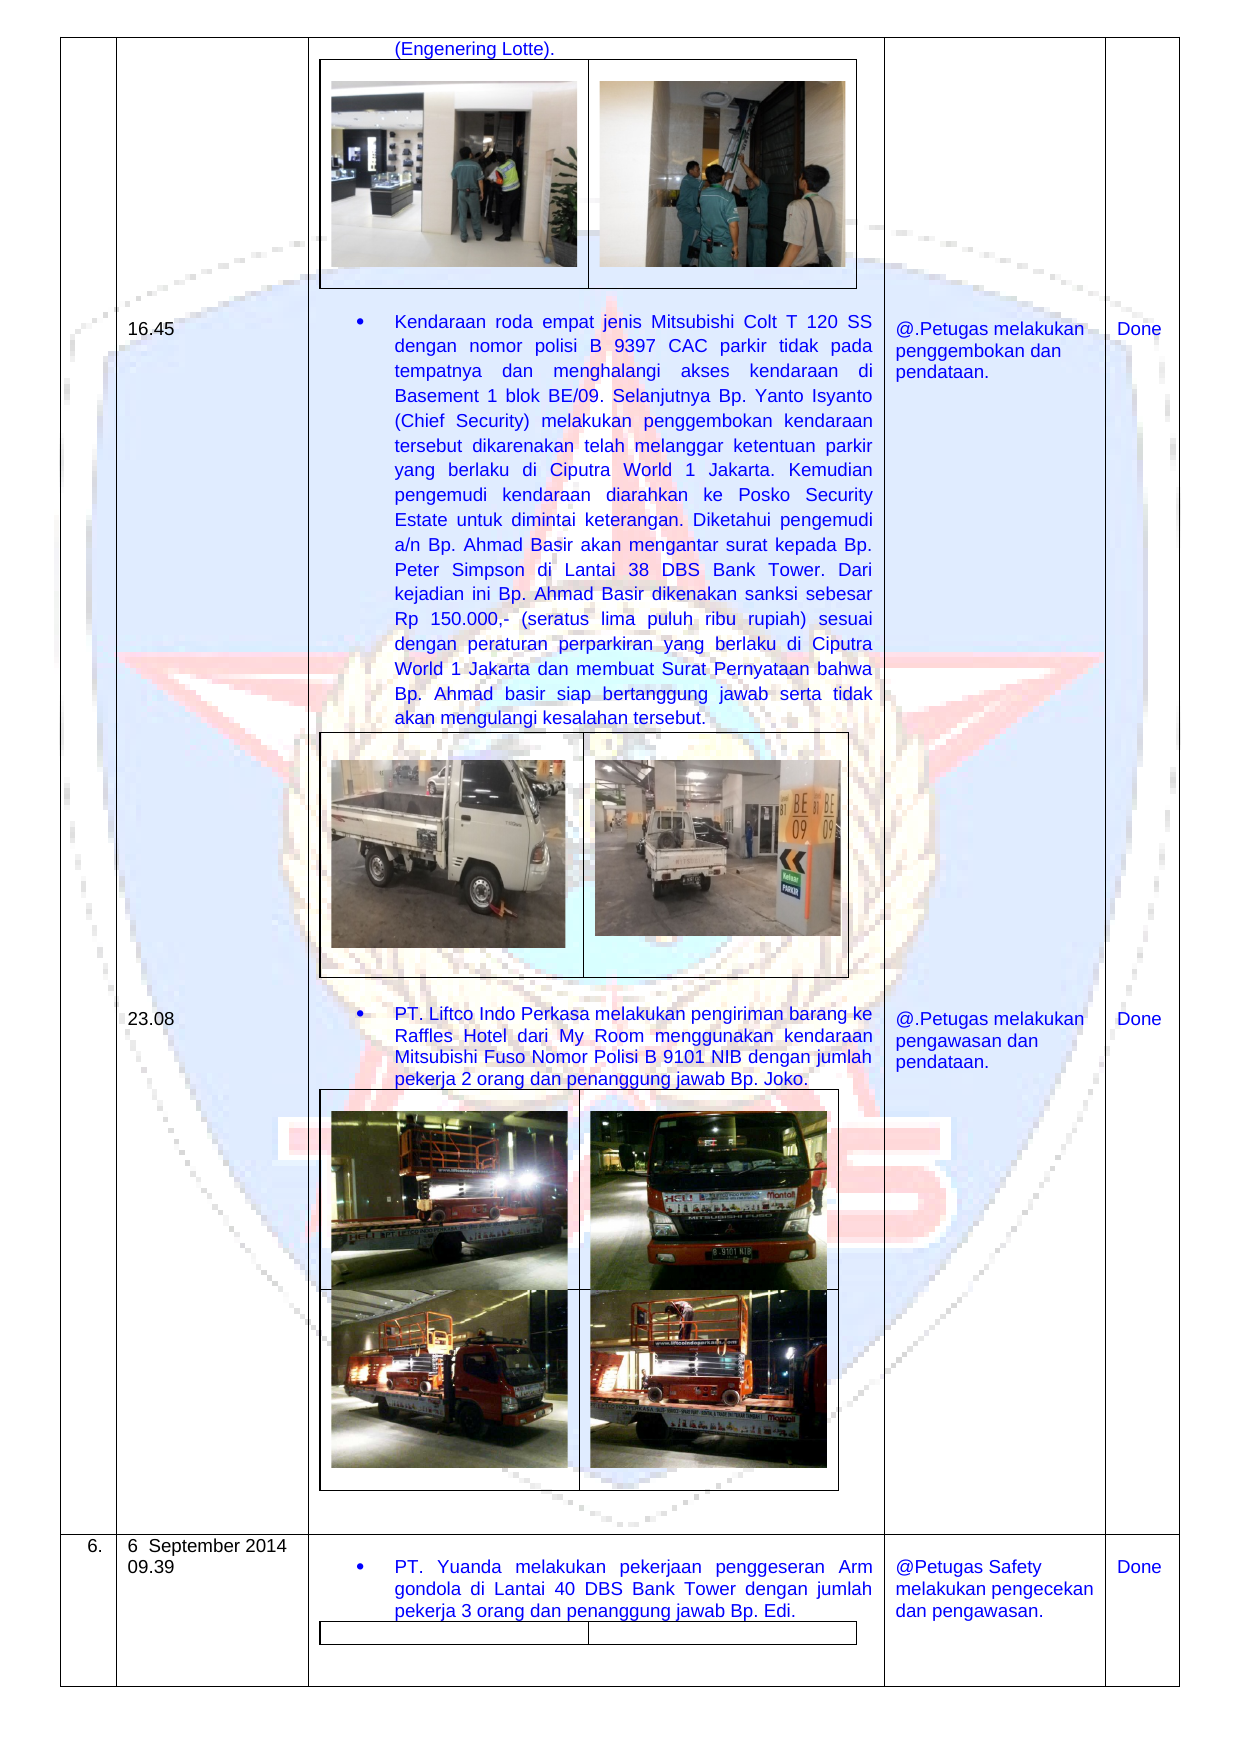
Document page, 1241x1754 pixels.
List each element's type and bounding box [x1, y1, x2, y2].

table_cell [117, 38, 308, 1534]
picture [331, 81, 578, 267]
table_cell [117, 1535, 308, 1686]
picture [331, 1111, 568, 1468]
table_cell [1106, 1535, 1179, 1686]
picture [331, 760, 566, 948]
picture [599, 81, 846, 267]
picture [595, 760, 841, 936]
table_cell [885, 1535, 1105, 1686]
table_cell [309, 1535, 884, 1686]
table_cell [885, 38, 1105, 1534]
table_cell [309, 38, 884, 1534]
picture [590, 1111, 827, 1468]
table_cell [61, 38, 116, 1534]
table_cell [61, 1535, 116, 1686]
table_cell [1106, 38, 1179, 1534]
